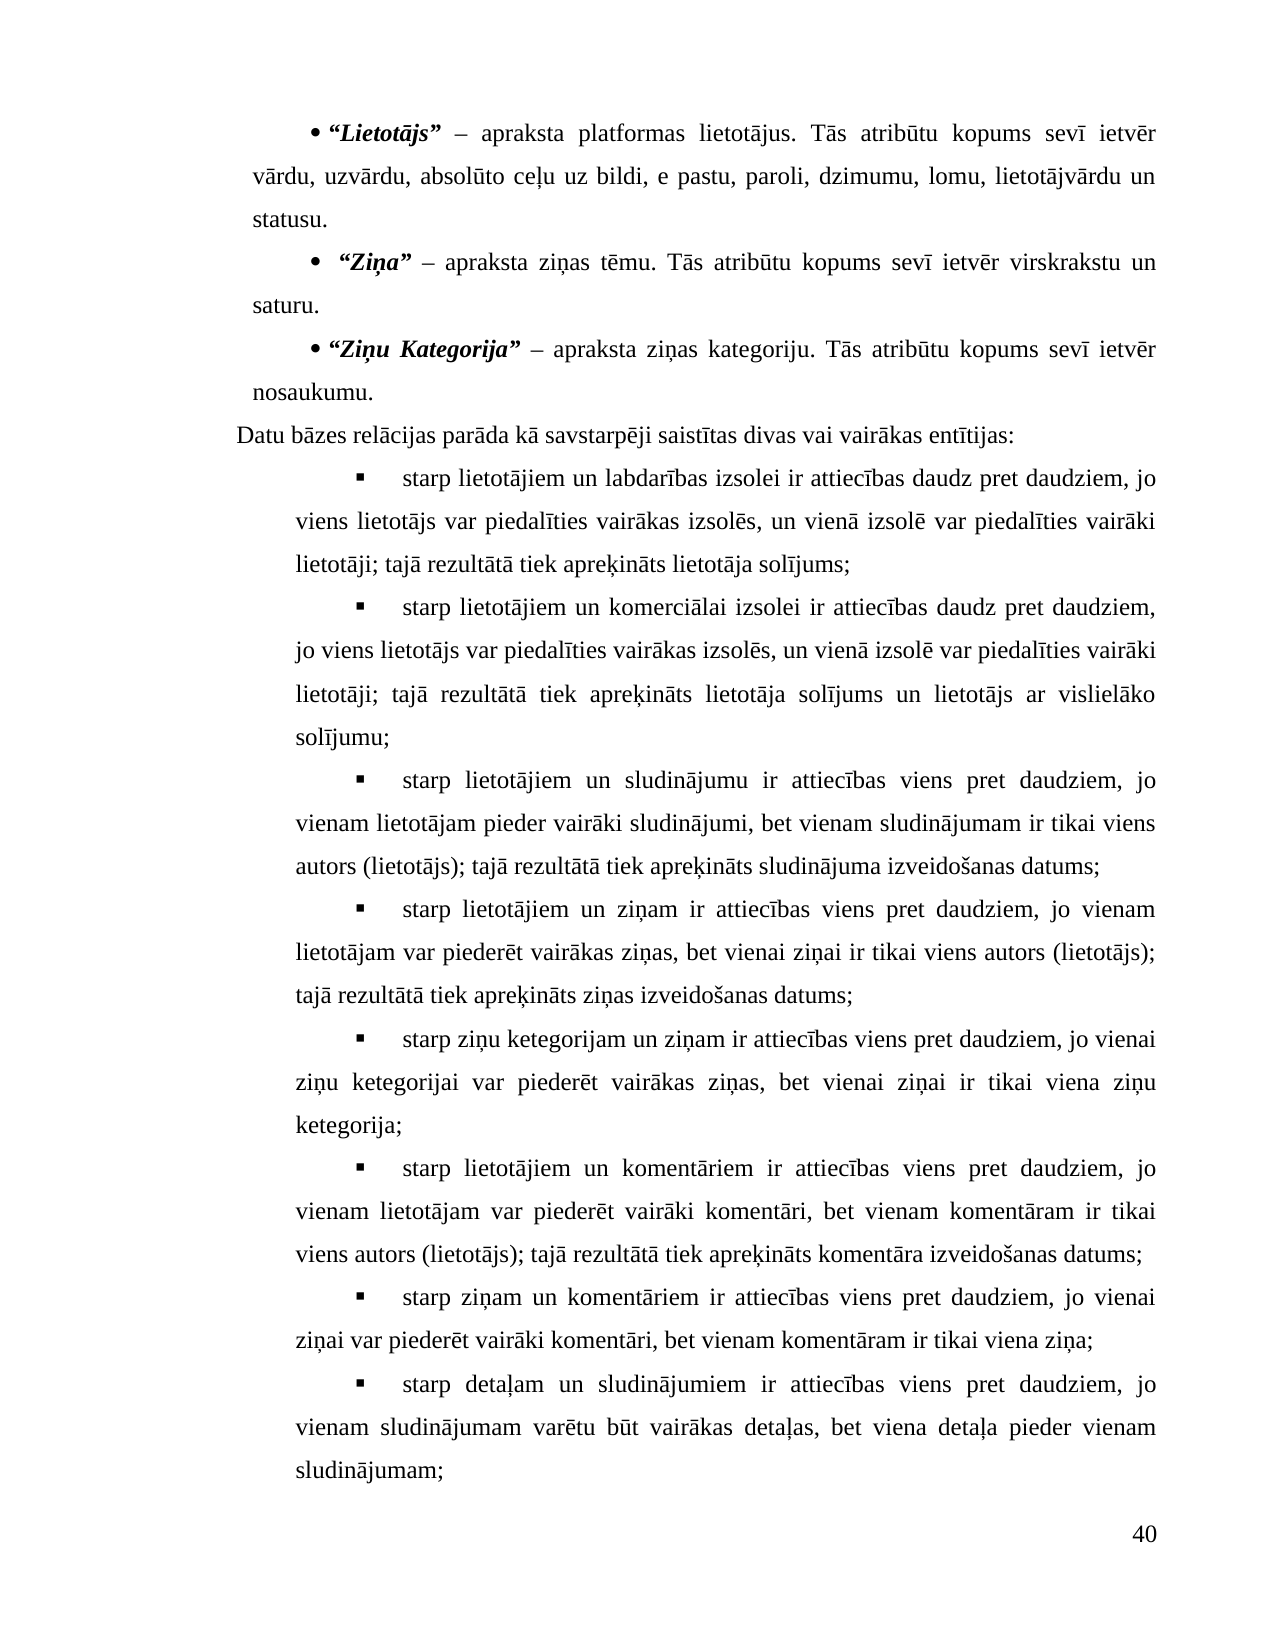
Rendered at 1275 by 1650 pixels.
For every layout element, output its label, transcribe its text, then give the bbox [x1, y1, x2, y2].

list starp ziņu ketegorijam un ziņam ir attiecības viens pret daudziem, jo vienai ziņu ketegorijai var piederēt vairākas ziņas, bet vienai ziņai ir tikai viena ziņu ketegorija; [295, 1024, 1157, 1139]
list starp lietotājiem un sludinājumu ir attiecības viens pret daudziem, jo vienam lietotājam pieder vairāki sludinājumi, bet vienam sludinājumam ir tikai viens autors (lietotājs); tajā rezultātā tiek apreķināts sludinājuma izveidošanas datums; [295, 765, 1157, 880]
list “Ziņu Kategorija” – apraksta ziņas kategoriju. Tās atribūtu kopums sevī ietvēr nosaukumu. [252, 334, 1157, 406]
list “Lietotājs” – apraksta platformas lietotājus. Tās atribūtu kopums sevī ietvēr vārdu, uzvārdu, absolūto ceļu uz bildi, e pastu, paroli, dzimumu, lomu, lietotājvārdu un statusu. [252, 118, 1157, 233]
list starp detaļam un sludinājumiem ir attiecības viens pret daudziem, jo vienam sludinājumam varētu būt vairākas detaļas, bet viena detaļa pieder vienam sludinājumam; [295, 1369, 1157, 1484]
text Datu bāzes relācijas parāda kā savstarpēji saistītas divas vai vairākas entītijas: [177, 420, 1157, 449]
list starp lietotājiem un labdarības izsolei ir attiecības daudz pret daudziem, jo viens lietotājs var piedalīties vairākas izsolēs, un vienā izsolē var piedalīties vairāki lietotāji; tajā rezultātā tiek apreķināts lietotāja solījums; [295, 463, 1157, 578]
list starp ziņam un komentāriem ir attiecības viens pret daudziem, jo vienai ziņai var piederēt vairāki komentāri, bet vienam komentāram ir tikai viena ziņa; [295, 1282, 1157, 1354]
list starp lietotājiem un komentāriem ir attiecības viens pret daudziem, jo vienam lietotājam var piederēt vairāki komentāri, bet vienam komentāram ir tikai viens autors (lietotājs); tajā rezultātā tiek apreķināts komentāra izveidošanas datums; [295, 1153, 1157, 1268]
list starp lietotājiem un ziņam ir attiecības viens pret daudziem, jo vienam lietotājam var piederēt vairākas ziņas, bet vienai ziņai ir tikai viens autors (lietotājs); tajā rezultātā tiek apreķināts ziņas izveidošanas datums; [295, 894, 1157, 1009]
list “Ziņa” – apraksta ziņas tēmu. Tās atribūtu kopums sevī ietvēr virskrakstu un saturu. [252, 247, 1157, 319]
list starp lietotājiem un komerciālai izsolei ir attiecības daudz pret daudziem, jo viens lietotājs var piedalīties vairākas izsolēs, un vienā izsolē var piedalīties vairāki lietotāji; tajā rezultātā tiek apreķināts lietotāja solījums un lietotājs ar vislielāko solījumu; [295, 592, 1157, 751]
